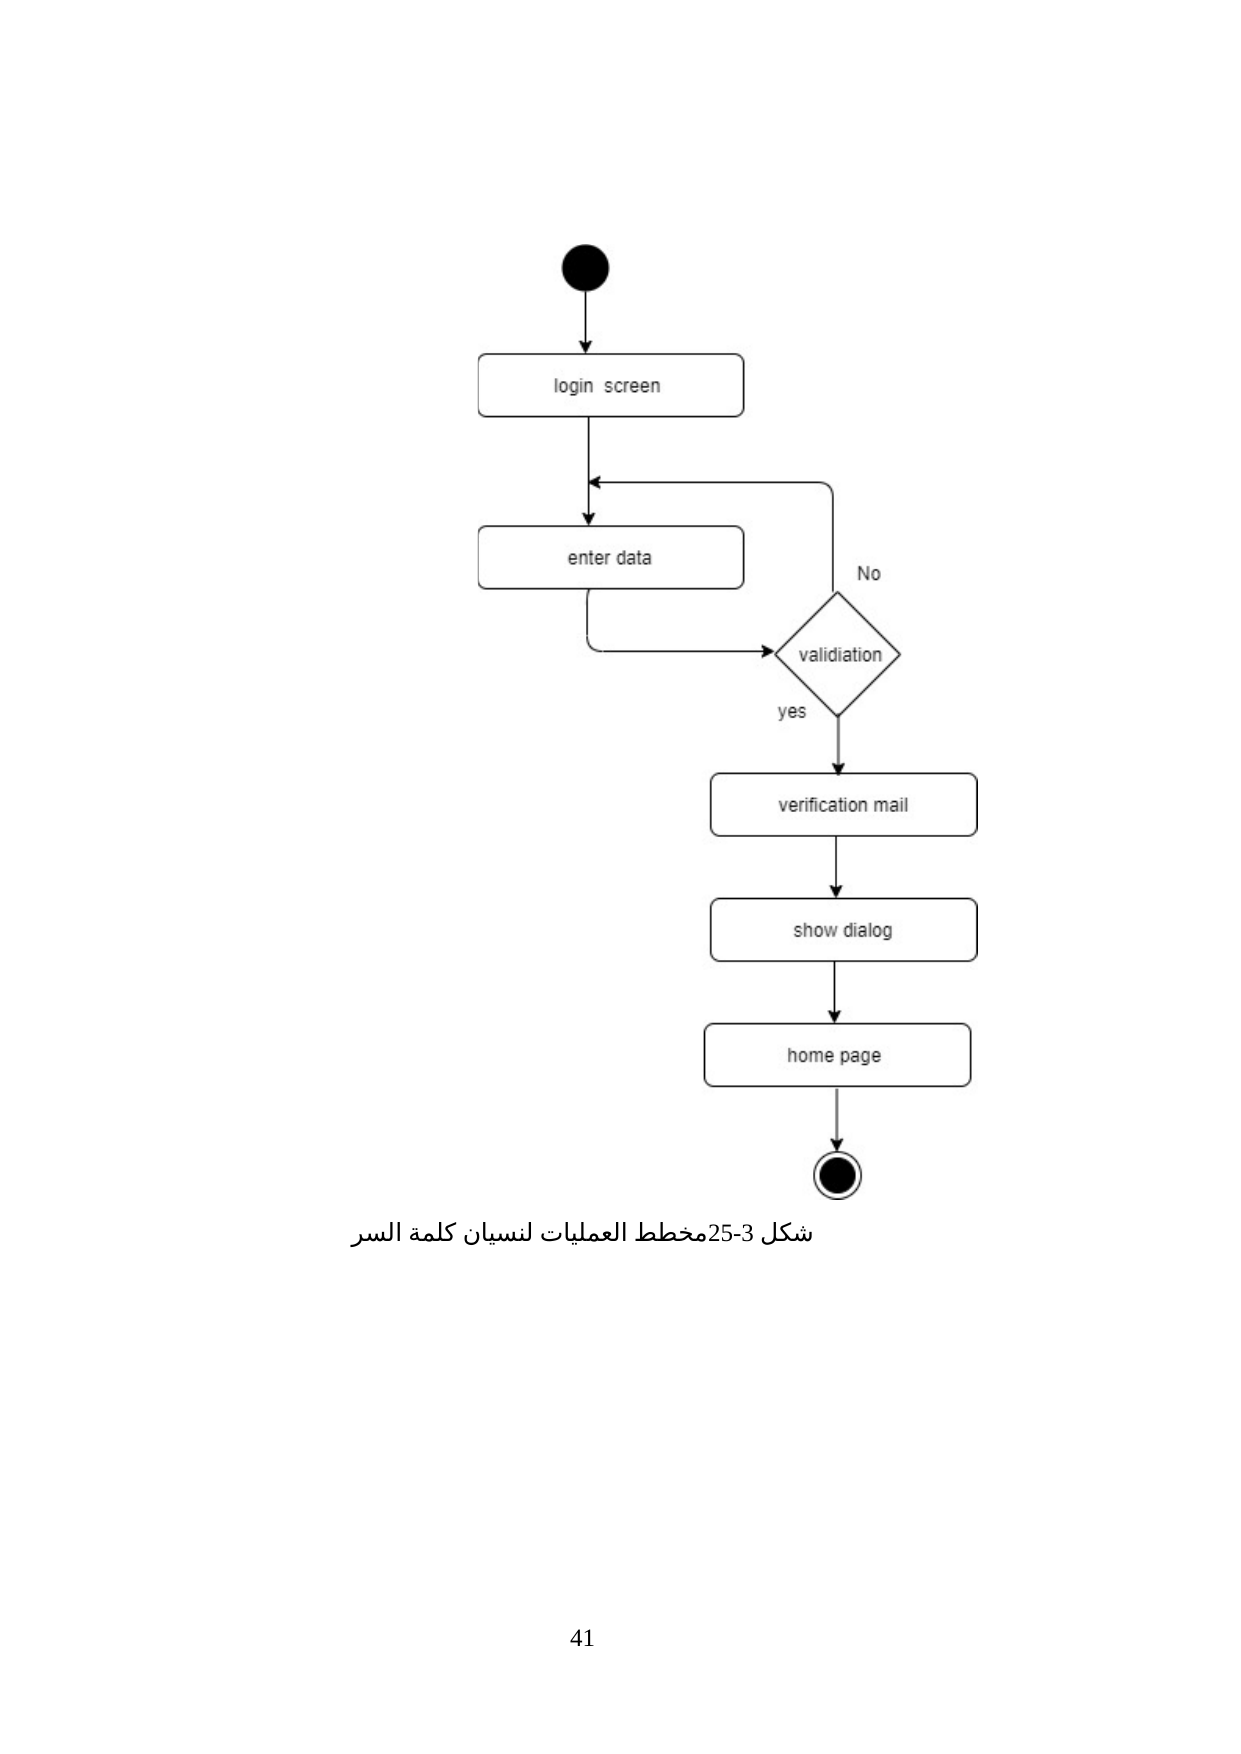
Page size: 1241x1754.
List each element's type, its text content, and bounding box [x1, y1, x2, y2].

picture [477, 244, 978, 1200]
